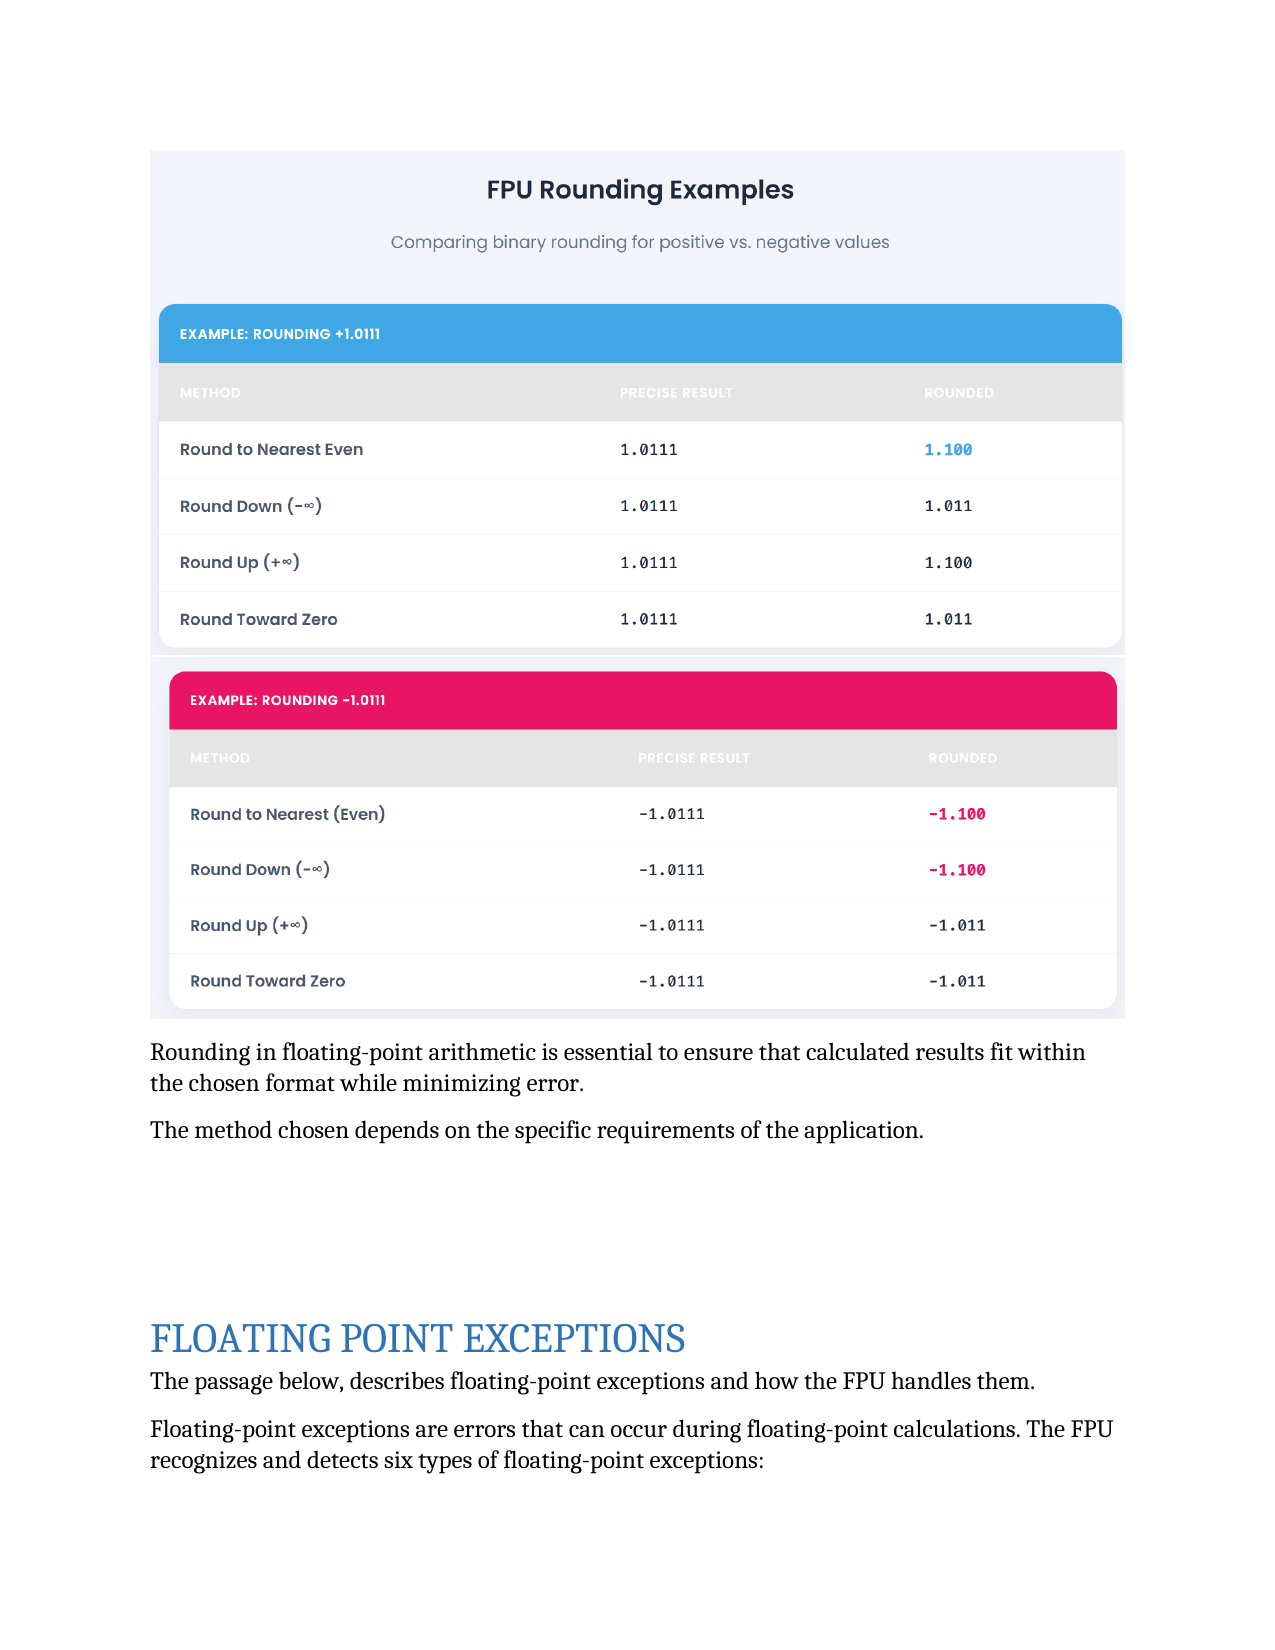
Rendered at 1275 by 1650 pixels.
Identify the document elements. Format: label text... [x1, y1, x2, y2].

text The method chosen depends on the specific requirements of the application. [150, 1116, 1125, 1145]
picture [150, 150, 1125, 655]
text Floating-point exceptions are errors that can occur during floating-point calculations. The FPU recognizes and detects six types of floating-point exceptions: [150, 1415, 1125, 1474]
text Rounding in floating-point arithmetic is essential to ensure that calculated results fit within the chosen format while minimizing error. [150, 1037, 1125, 1097]
picture [150, 657, 1125, 1019]
text FLOATING POINT EXCEPTIONS [150, 1315, 1125, 1363]
text The passage below, describes floating-point exceptions and how the FPU handles them. [150, 1367, 1125, 1396]
